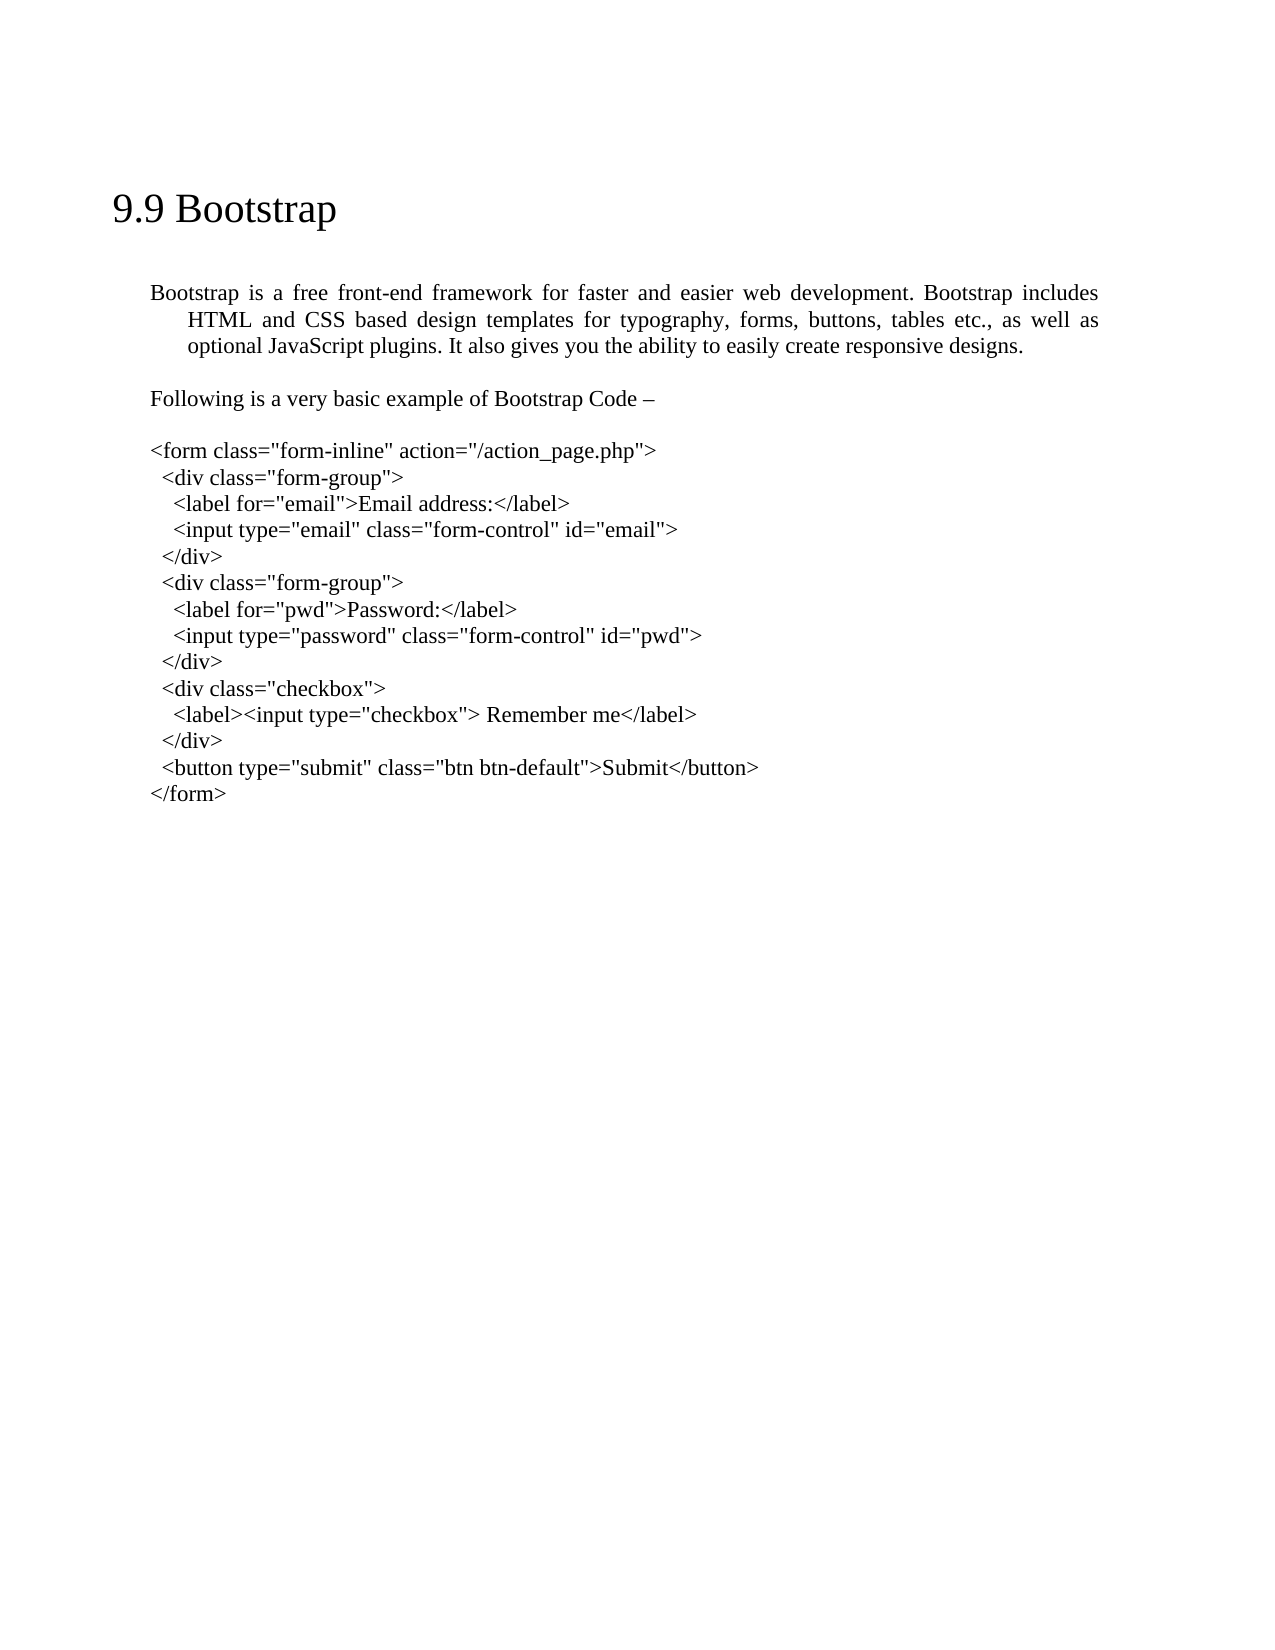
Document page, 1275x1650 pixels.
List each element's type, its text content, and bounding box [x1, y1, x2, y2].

list </form> [150, 780, 1101, 806]
list Following is a very basic example of Bootstrap Code – [150, 385, 1101, 411]
list </div> [150, 648, 1101, 675]
list <input type="email" class="form-control" id="email"> [150, 517, 1101, 543]
list <button type="submit" class="btn btn-default">Submit</button> [150, 754, 1101, 780]
list <label for="email">Email address:</label> [150, 490, 1101, 517]
list <label><input type="checkbox"> Remember me</label> [150, 701, 1101, 727]
list <input type="password" class="form-control" id="pwd"> [150, 622, 1101, 648]
list <label for="pwd">Password:</label> [150, 596, 1101, 622]
list </div> [150, 543, 1101, 569]
list <div class="form-group"> [150, 464, 1101, 490]
list Bootstrap is a free front-end framework for faster and easier web development. Bootstrap includes HTML and CSS based design templates for typography, forms, buttons, tables etc., as well as optional JavaScript plugins. It also gives you the ability to easily create responsive designs. [150, 279, 1101, 358]
list <div class="form-group"> [150, 569, 1101, 596]
list </div> [150, 727, 1101, 754]
list <div class="checkbox"> [150, 675, 1101, 701]
list 9.9 Bootstrap [112, 183, 1101, 231]
list <form class="form-inline" action="/action_page.php"> [150, 437, 1101, 464]
